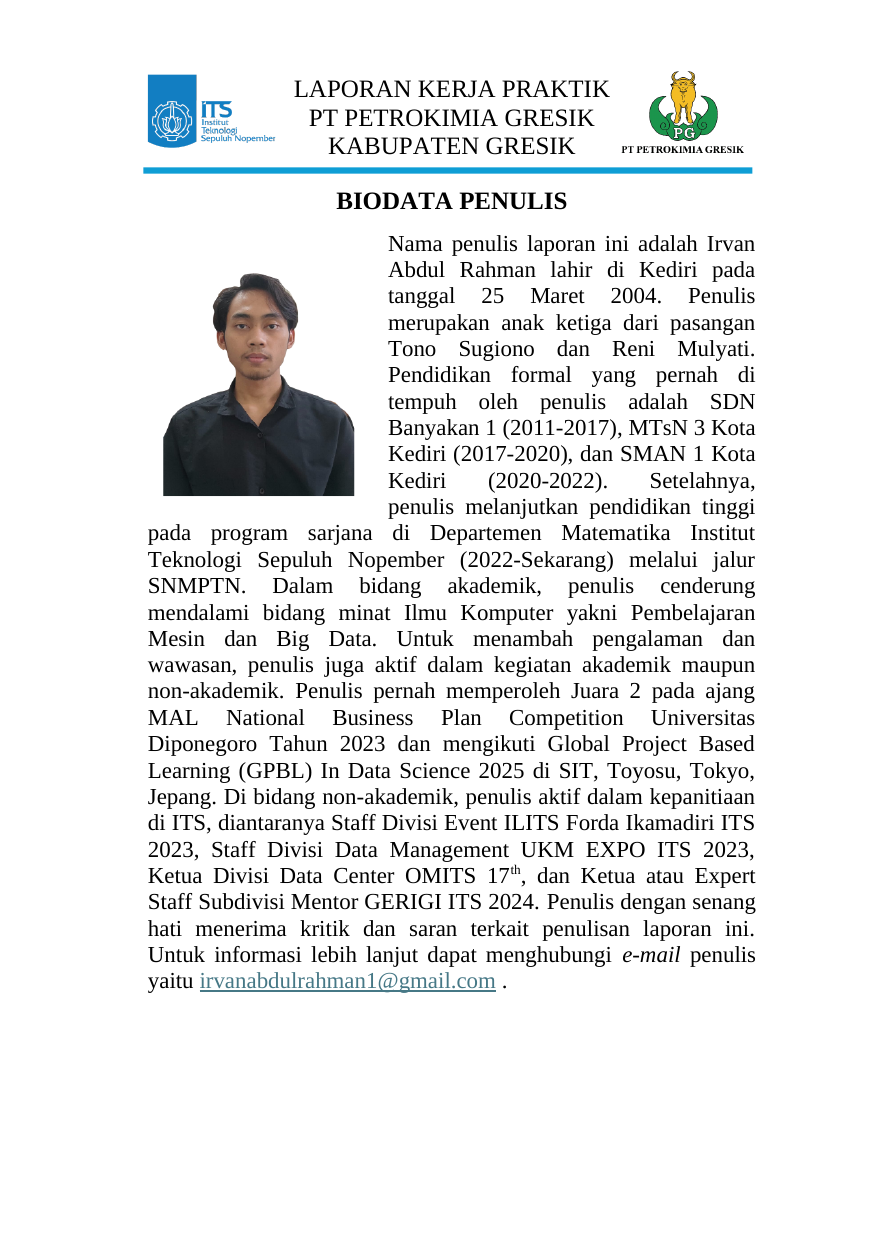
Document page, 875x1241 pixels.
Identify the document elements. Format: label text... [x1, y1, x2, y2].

text Nama penulis laporan ini adalah Irvan Abdul Rahman lahir di Kediri pada tanggal 25 Maret 2004. Penulis merupakan anak ketiga dari pasangan Tono Sugiono dan Reni Mulyati. Pendidikan formal yang pernah di tempuh oleh penulis adalah SDN Banyakan 1 (2011-2017), MTsN 3 Kota Kediri (2017-2020), dan SMAN 1 Kota Kediri (2020-2022). Setelahnya, penulis melanjutkan pendidikan tinggi pada program sarjana di Departemen Matematika Institut Teknologi Sepuluh Nopember (2022-Sekarang) melalui jalur SNMPTN. Dalam bidang akademik, penulis cenderung mendalami bidang minat Ilmu Komputer yakni Pembelajaran Mesin dan Big Data. Untuk menambah pengalaman dan wawasan, penulis juga aktif dalam kegiatan akademik maupun non-akademik. Penulis pernah memperoleh Juara 2 pada ajang MAL National Business Plan Competition Universitas Diponegoro Tahun 2023 dan mengikuti Global Project Based Learning (GPBL) In Data Science 2025 di SIT, Toyosu, Tokyo, Jepang. Di bidang non-akademik, penulis aktif dalam kepanitiaan di ITS, diantaranya Staff Divisi Event ILITS Forda Ikamadiri ITS 2023, Staff Divisi Data Management UKM EXPO ITS 2023, Ketua Divisi Data Center OMITS 17th, dan Ketua atau Expert Staff Subdivisi Mentor GERIGI ITS 2024. Penulis dengan senang hati menerima kritik dan saran terkait penulisan laporan ini. Untuk informasi lebih lanjut dapat menghubungi e-mail penulis yaitu irvanabdulrahman1@gmail.com . [148, 229, 756, 994]
picture [612, 67, 753, 158]
picture [147, 239, 370, 502]
picture [147, 74, 276, 148]
subtitle BIODATA PENULIS [148, 186, 756, 215]
